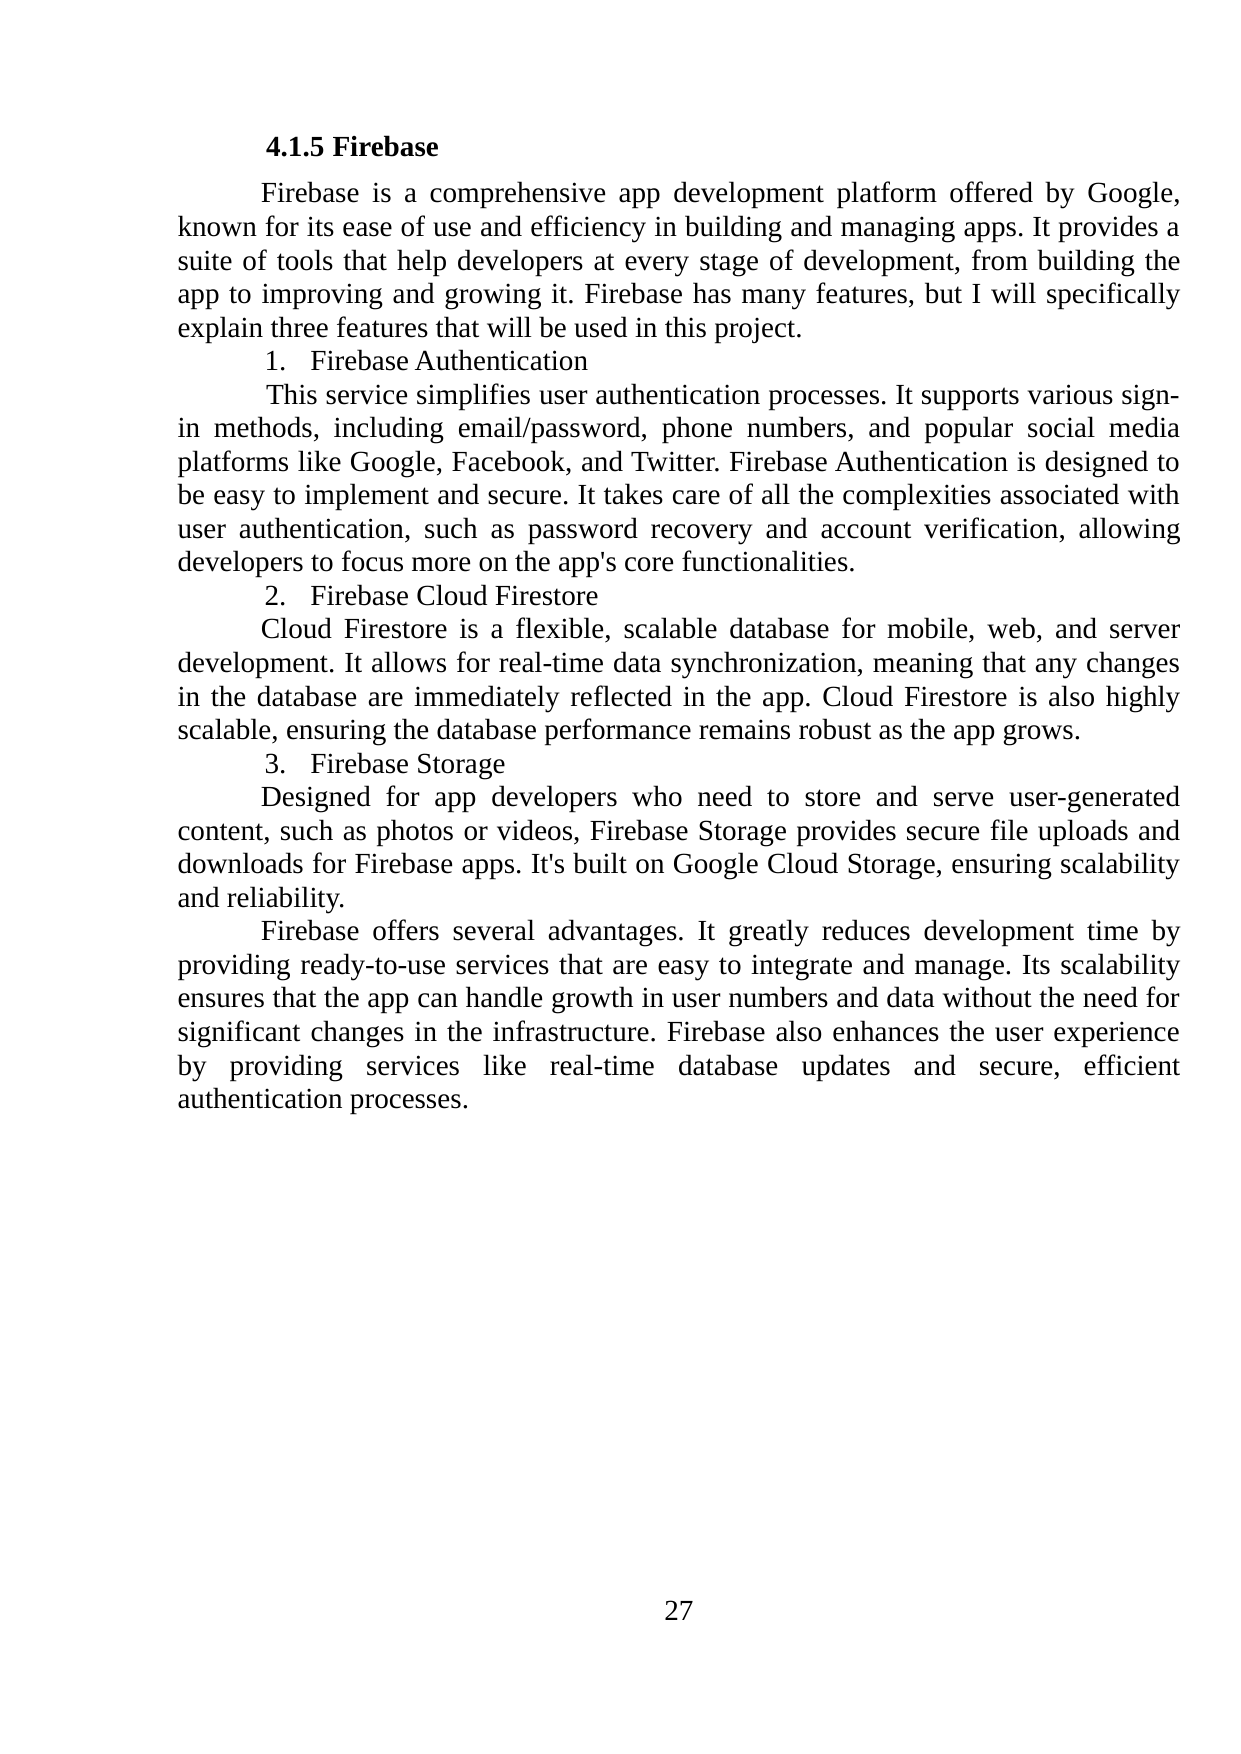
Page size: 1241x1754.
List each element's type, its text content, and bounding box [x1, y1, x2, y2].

list Firebase Authentication [264, 343, 1181, 377]
list Firebase Storage [264, 746, 1181, 779]
list Firebase Cloud Firestore [264, 578, 1181, 612]
list Designed for app developers who need to store and serve user-generated content, such as photos or videos, Firebase Storage provides secure file uploads and downloads for Firebase apps. It's built on Google Cloud Storage, ensuring scalability and reliability. [177, 779, 1181, 913]
text Firebase offers several advantages. It greatly reduces development time by providing ready-to-use services that are easy to integrate and manage. Its scalability ensures that the app can handle growth in user numbers and data without the need for significant changes in the infrastructure. Firebase also enhances the user experience by providing services like real-time database updates and secure, efficient authentication processes. [177, 913, 1181, 1115]
text Firebase is a comprehensive app development platform offered by Google, known for its ease of use and efficiency in building and managing apps. It provides a suite of tools that help developers at every stage of development, from building the app to improving and growing it. Firebase has many features, but I will specifically explain three features that will be used in this project. [177, 176, 1181, 343]
list Firebase [266, 129, 1181, 163]
list Cloud Firestore is a flexible, scalable database for mobile, web, and server development. It allows for real-time data synchronization, meaning that any changes in the database are immediately reflected in the app. Cloud Firestore is also highly scalable, ensuring the database performance remains robust as the app grows. [177, 612, 1181, 746]
list This service simplifies user authentication processes. It supports various sign-in methods, including email/password, phone numbers, and popular social media platforms like Google, Facebook, and Twitter. Firebase Authentication is designed to be easy to implement and secure. It takes care of all the complexities associated with user authentication, such as password recovery and account verification, allowing developers to focus more on the app's core functionalities. [177, 377, 1181, 578]
